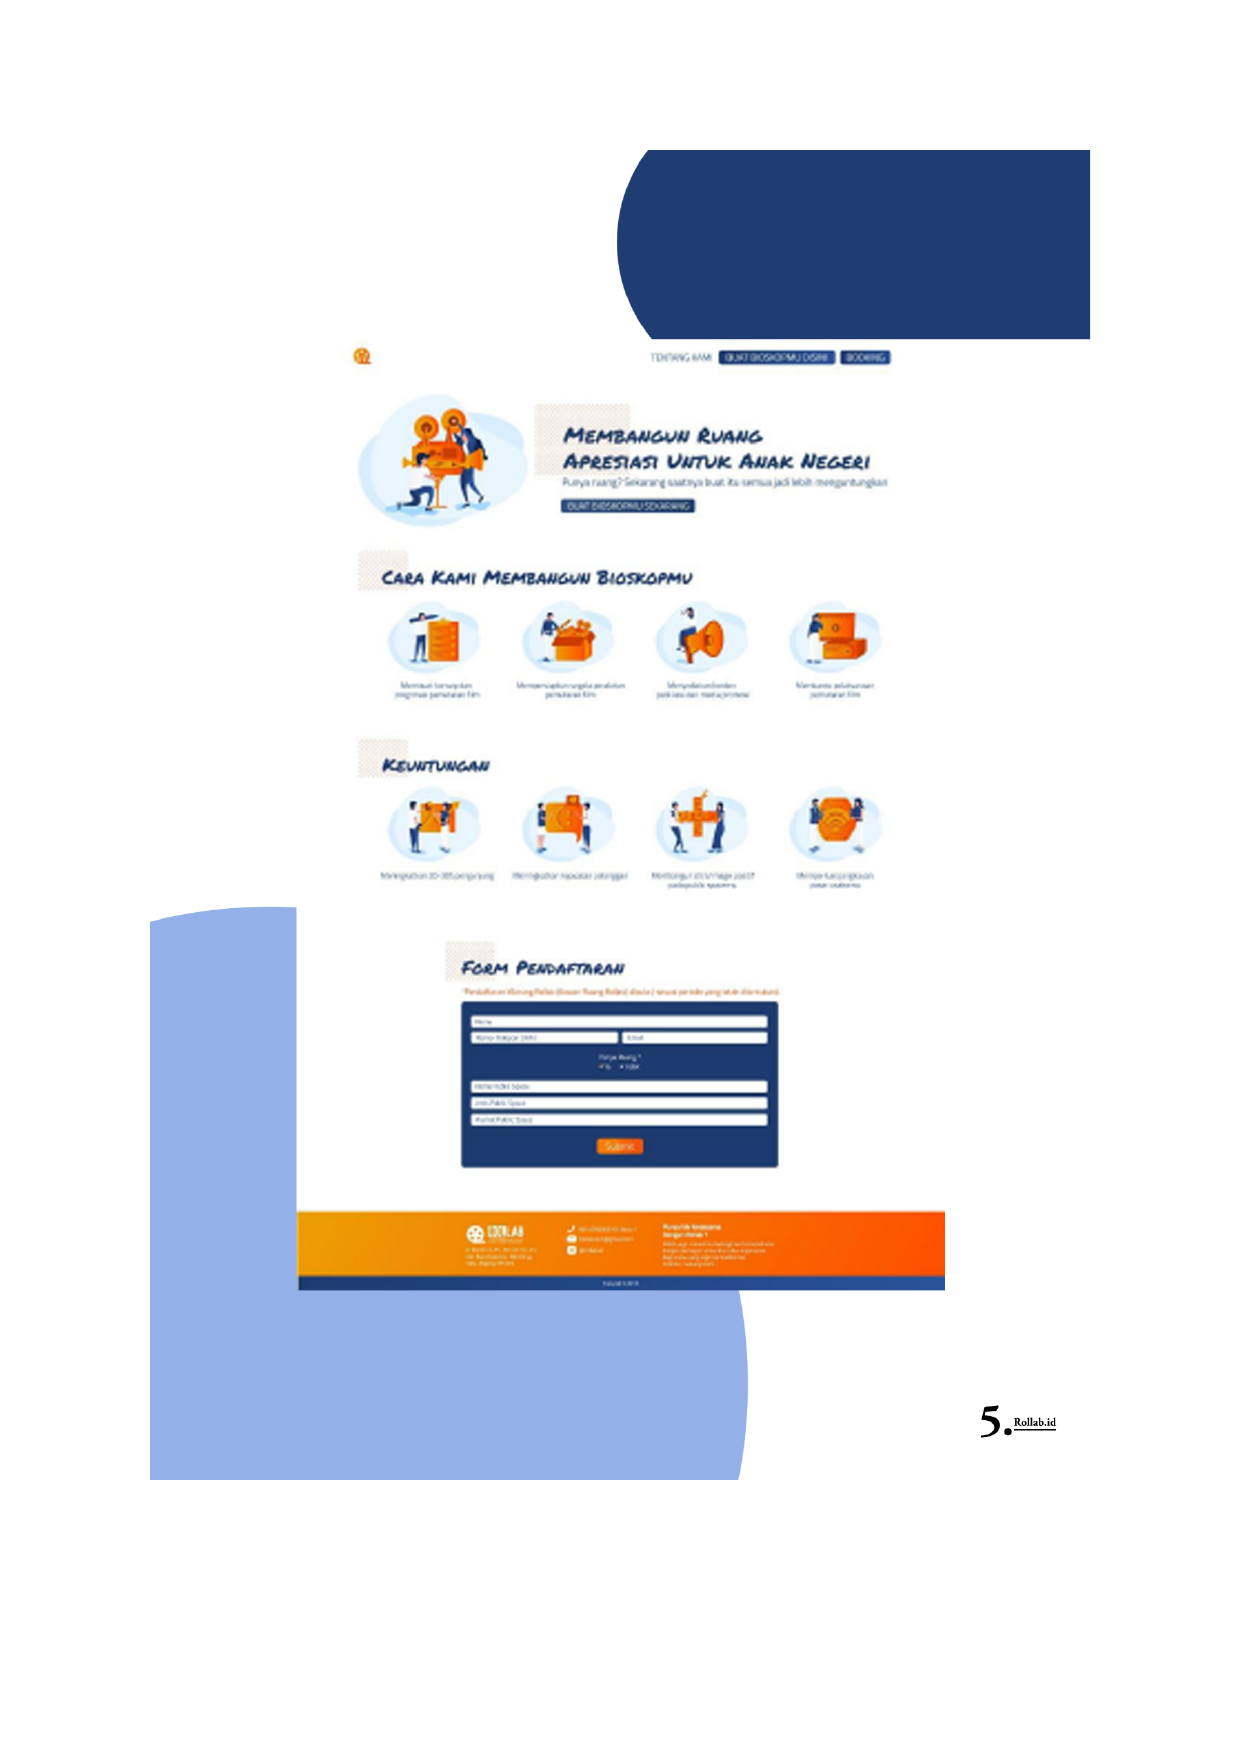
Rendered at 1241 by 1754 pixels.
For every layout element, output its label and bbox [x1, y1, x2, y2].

picture [150, 150, 1091, 1480]
